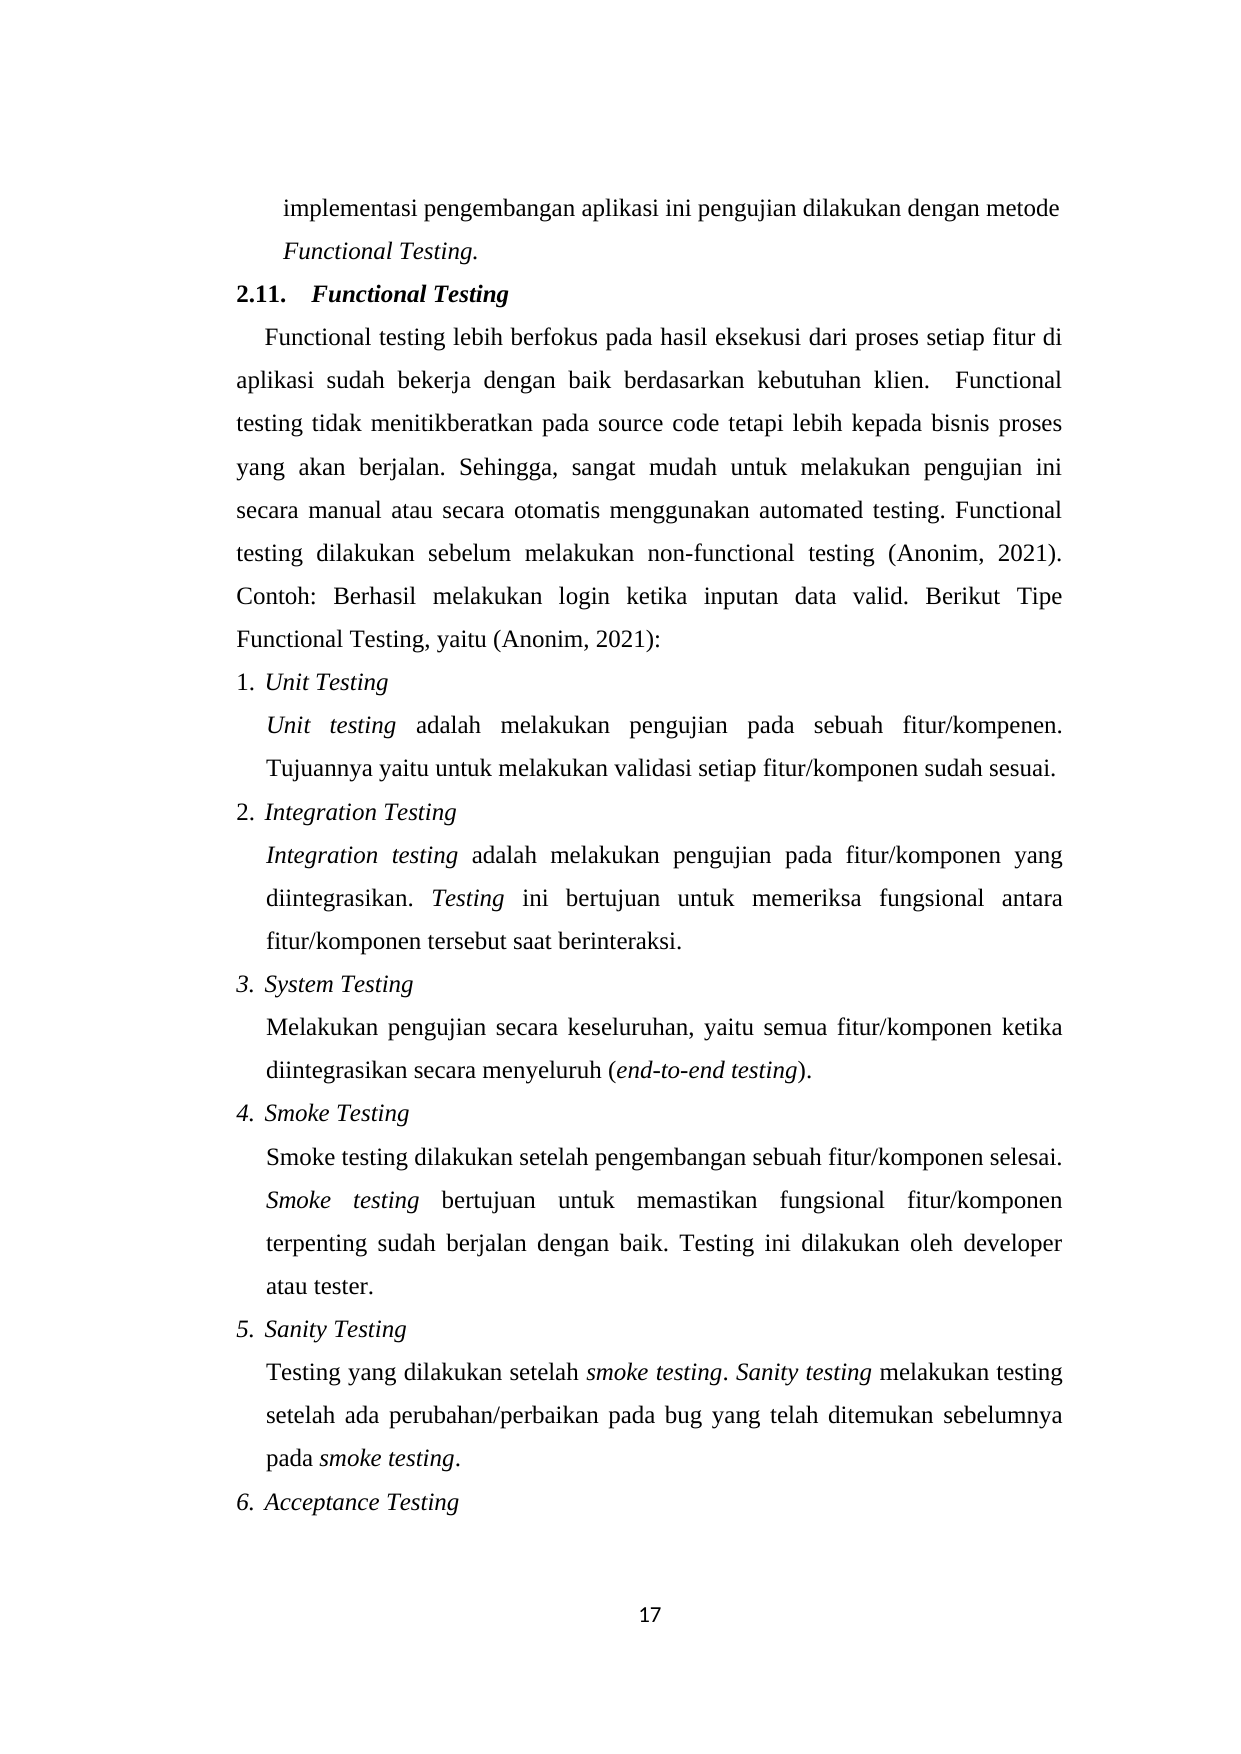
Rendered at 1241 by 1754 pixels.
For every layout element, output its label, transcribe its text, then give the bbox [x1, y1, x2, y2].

list Unit Testing [236, 667, 1063, 696]
subtitle Functional Testing [236, 279, 1063, 308]
text Integration testing adalah melakukan pengujian pada fitur/komponen yang diintegrasikan. Testing ini bertujuan untuk memeriksa fungsional antara fitur/komponen tersebut saat berinteraksi. [266, 840, 1063, 955]
list System Testing [236, 969, 1063, 998]
list Smoke Testing [236, 1098, 1063, 1127]
text Functional testing lebih berfokus pada hasil eksekusi dari proses setiap fitur di aplikasi sudah bekerja dengan baik berdasarkan kebutuhan klien. Functional testing tidak menitikberatkan pada source code tetapi lebih kepada bisnis proses yang akan berjalan. Sehingga, sangat mudah untuk melakukan pengujian ini secara manual atau secara otomatis menggunakan automated testing. Functional testing dilakukan sebelum melakukan non-functional testing (Anonim, 2021). Contoh: Berhasil melakukan login ketika inputan data valid. Berikut Tipe Functional Testing, yaitu (Anonim, 2021): [236, 322, 1063, 653]
text Unit testing adalah melakukan pengujian pada sebuah fitur/kompenen. Tujuannya yaitu untuk melakukan validasi setiap fitur/komponen sudah sesuai. [266, 710, 1063, 782]
list Integration Testing [236, 797, 1063, 825]
text Melakukan pengujian secara keseluruhan, yaitu semua fitur/komponen ketika diintegrasikan secara menyeluruh (end-to-end testing). [266, 1012, 1063, 1084]
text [283, 193, 1063, 265]
text Smoke testing dilakukan setelah pengembangan sebuah fitur/komponen selesai. Smoke testing bertujuan untuk memastikan fungsional fitur/komponen terpenting sudah berjalan dengan baik. Testing ini dilakukan oleh developer atau tester. [266, 1142, 1063, 1300]
list Sanity Testing [236, 1314, 1063, 1343]
text Testing yang dilakukan setelah smoke testing. Sanity testing melakukan testing setelah ada perubahan/perbaikan pada bug yang telah ditemukan sebelumnya pada smoke testing. [266, 1357, 1063, 1472]
list Acceptance Testing [236, 1487, 1063, 1515]
